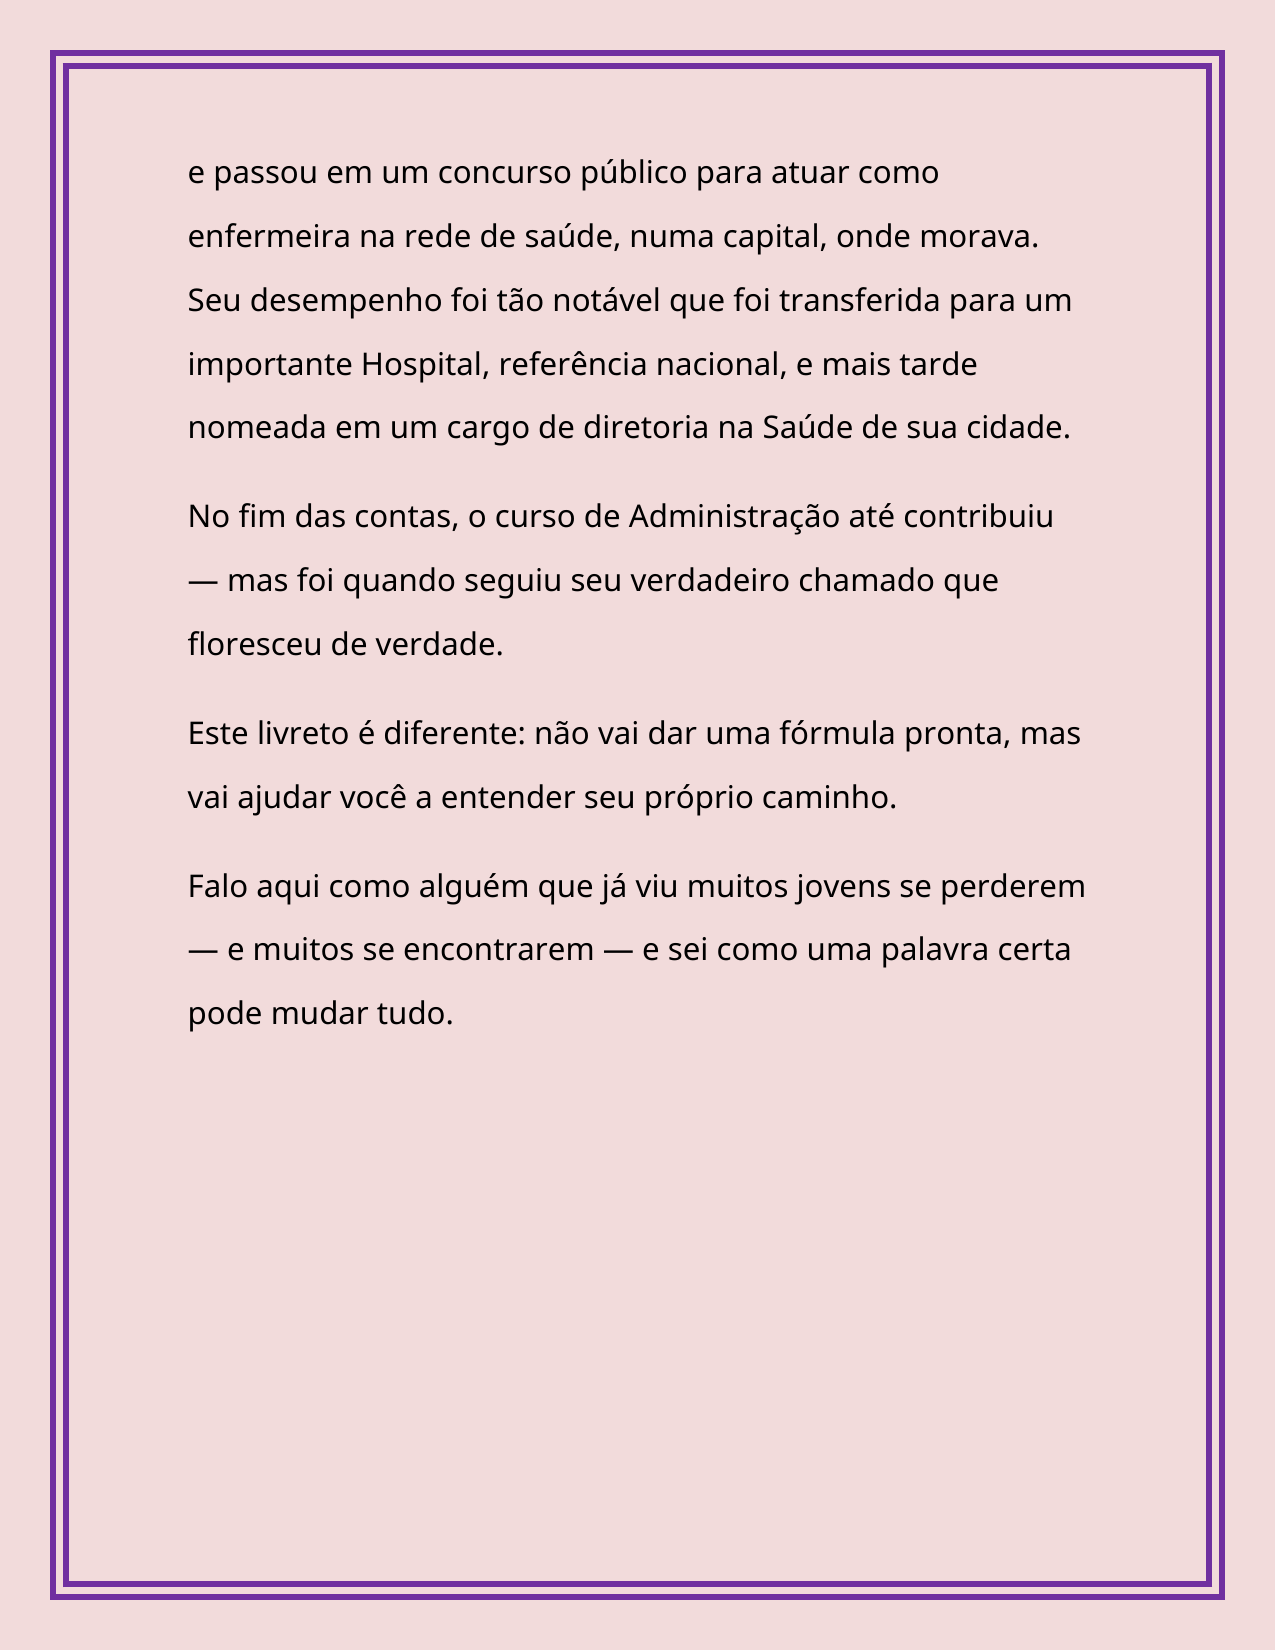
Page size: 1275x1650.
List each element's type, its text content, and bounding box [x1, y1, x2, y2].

text No fim das contas, o curso de Administração até contribuiu — mas foi quando seguiu seu verdadeiro chamado que floresceu de verdade. [187, 494, 1087, 664]
text Este livreto é diferente: não vai dar uma fórmula pronta, mas vai ajudar você a entender seu próprio caminho. [187, 711, 1087, 817]
text Falo aqui como alguém que já viu muitos jovens se perderem — e muitos se encontrarem — e sei como uma palavra certa pode mudar tudo. [187, 863, 1087, 1034]
